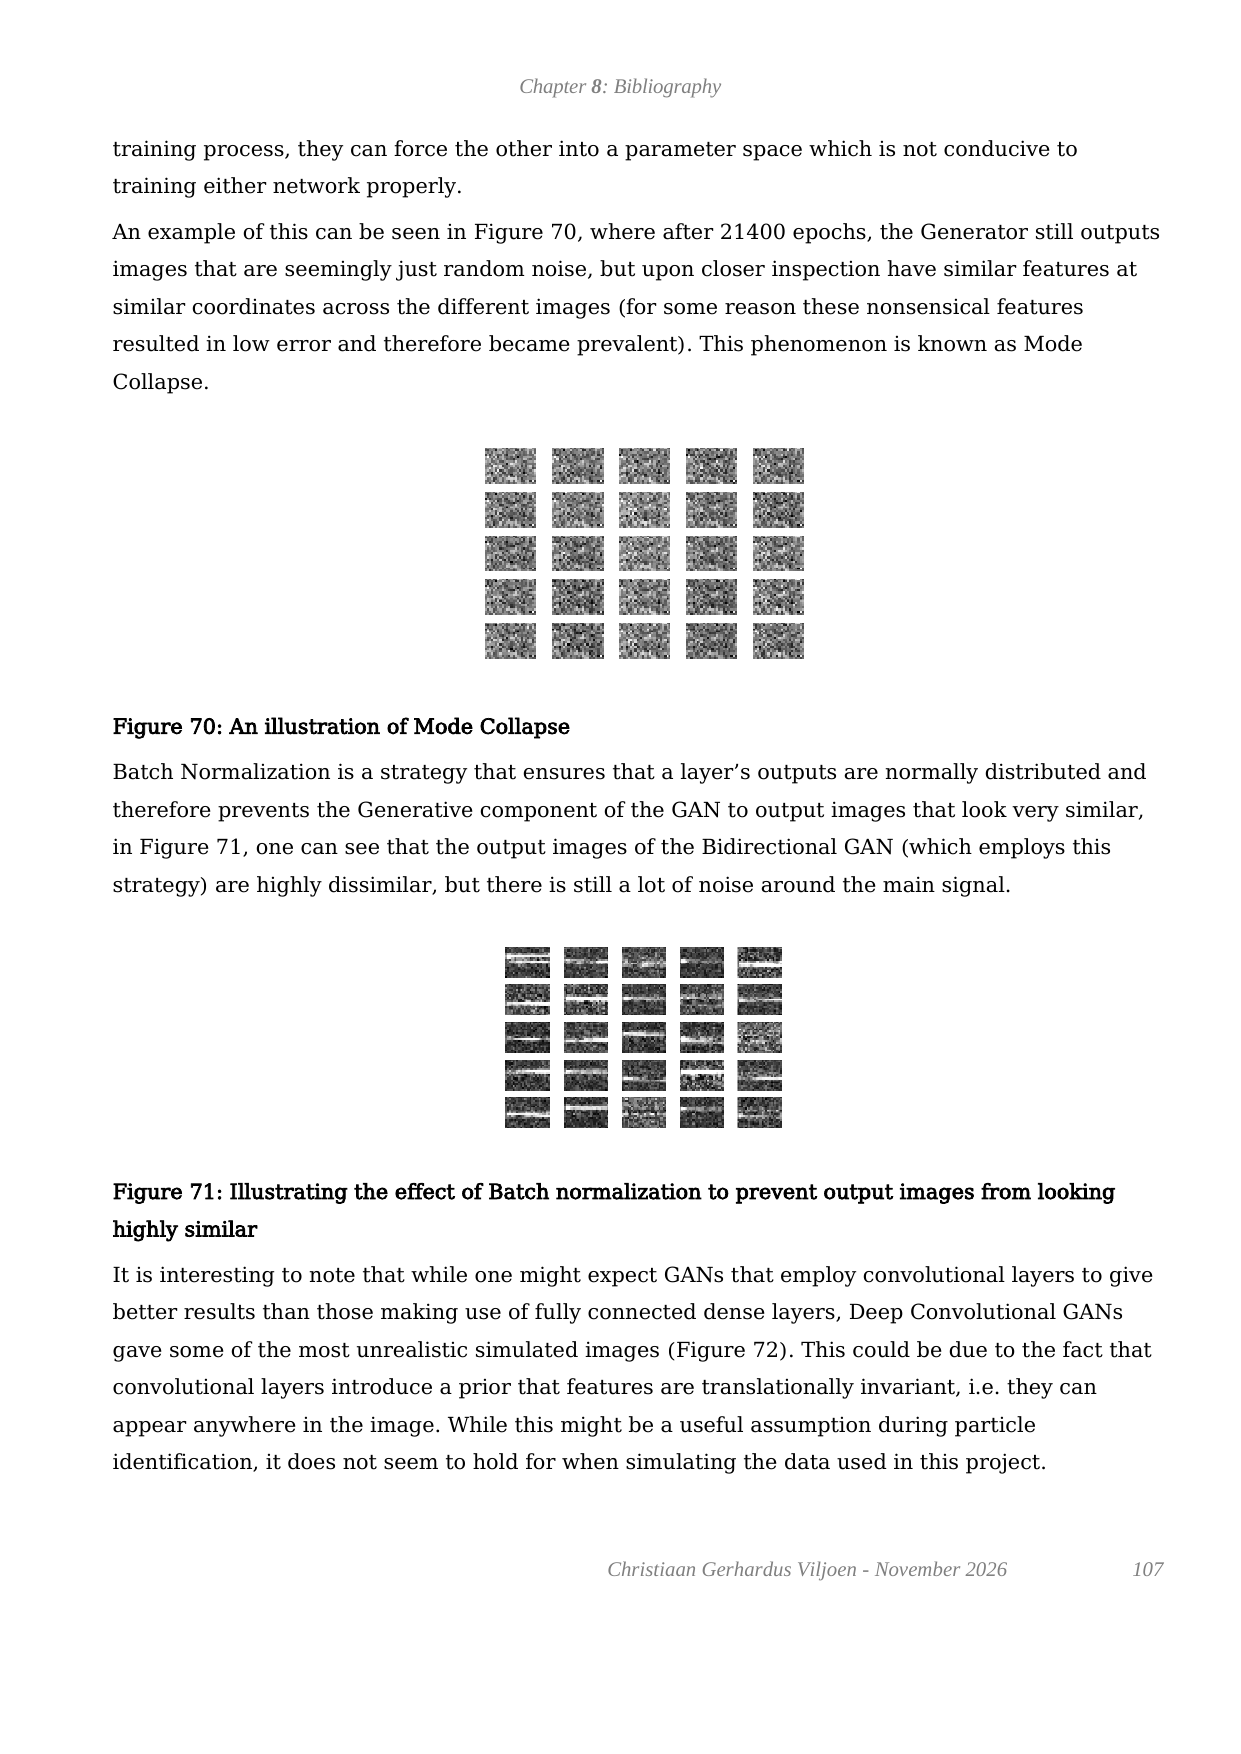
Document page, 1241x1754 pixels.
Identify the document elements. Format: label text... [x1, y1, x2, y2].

text An example of this can be seen in Figure 70, where after 21400 epochs, the Generator still outputs images that are seemingly just random noise, but upon closer inspection have similar features at similar coordinates across the different images (for some reason these nonsensical features resulted in low error and therefore became prevalent). This phenomenon is known as Mode Collapse. [112, 219, 1165, 394]
text Batch Normalization is a strategy that ensures that a layer’s outputs are normally distributed and therefore prevents the Generative component of the GAN to output images that look very similar, in Figure 71, one can see that the output images of the Bidirectional GAN (which employs this strategy) are highly dissimilar, but there is still a lot of noise around the main signal. [112, 759, 1165, 896]
text Figure 70: An illustration of Mode Collapse [112, 713, 1165, 738]
text Figure 71: Illustrating the effect of Batch normalization to prevent output images from looking highly similar [112, 1178, 1165, 1241]
text It is interesting to note that while one might expect GANs that employ convolutional layers to give better results than those making use of fully connected dense layers, Deep Convolutional GANs gave some of the most unrealistic simulated images (Figure 72). This could be due to the fact that convolutional layers introduce a prior that features are translationally invariant, i.e. they can appear anywhere in the image. While this might be a useful assumption during particle identification, it does not seem to hold for when simulating the data used in this project. [112, 1262, 1165, 1474]
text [112, 135, 1165, 198]
picture [458, 917, 819, 1158]
picture [430, 414, 848, 693]
